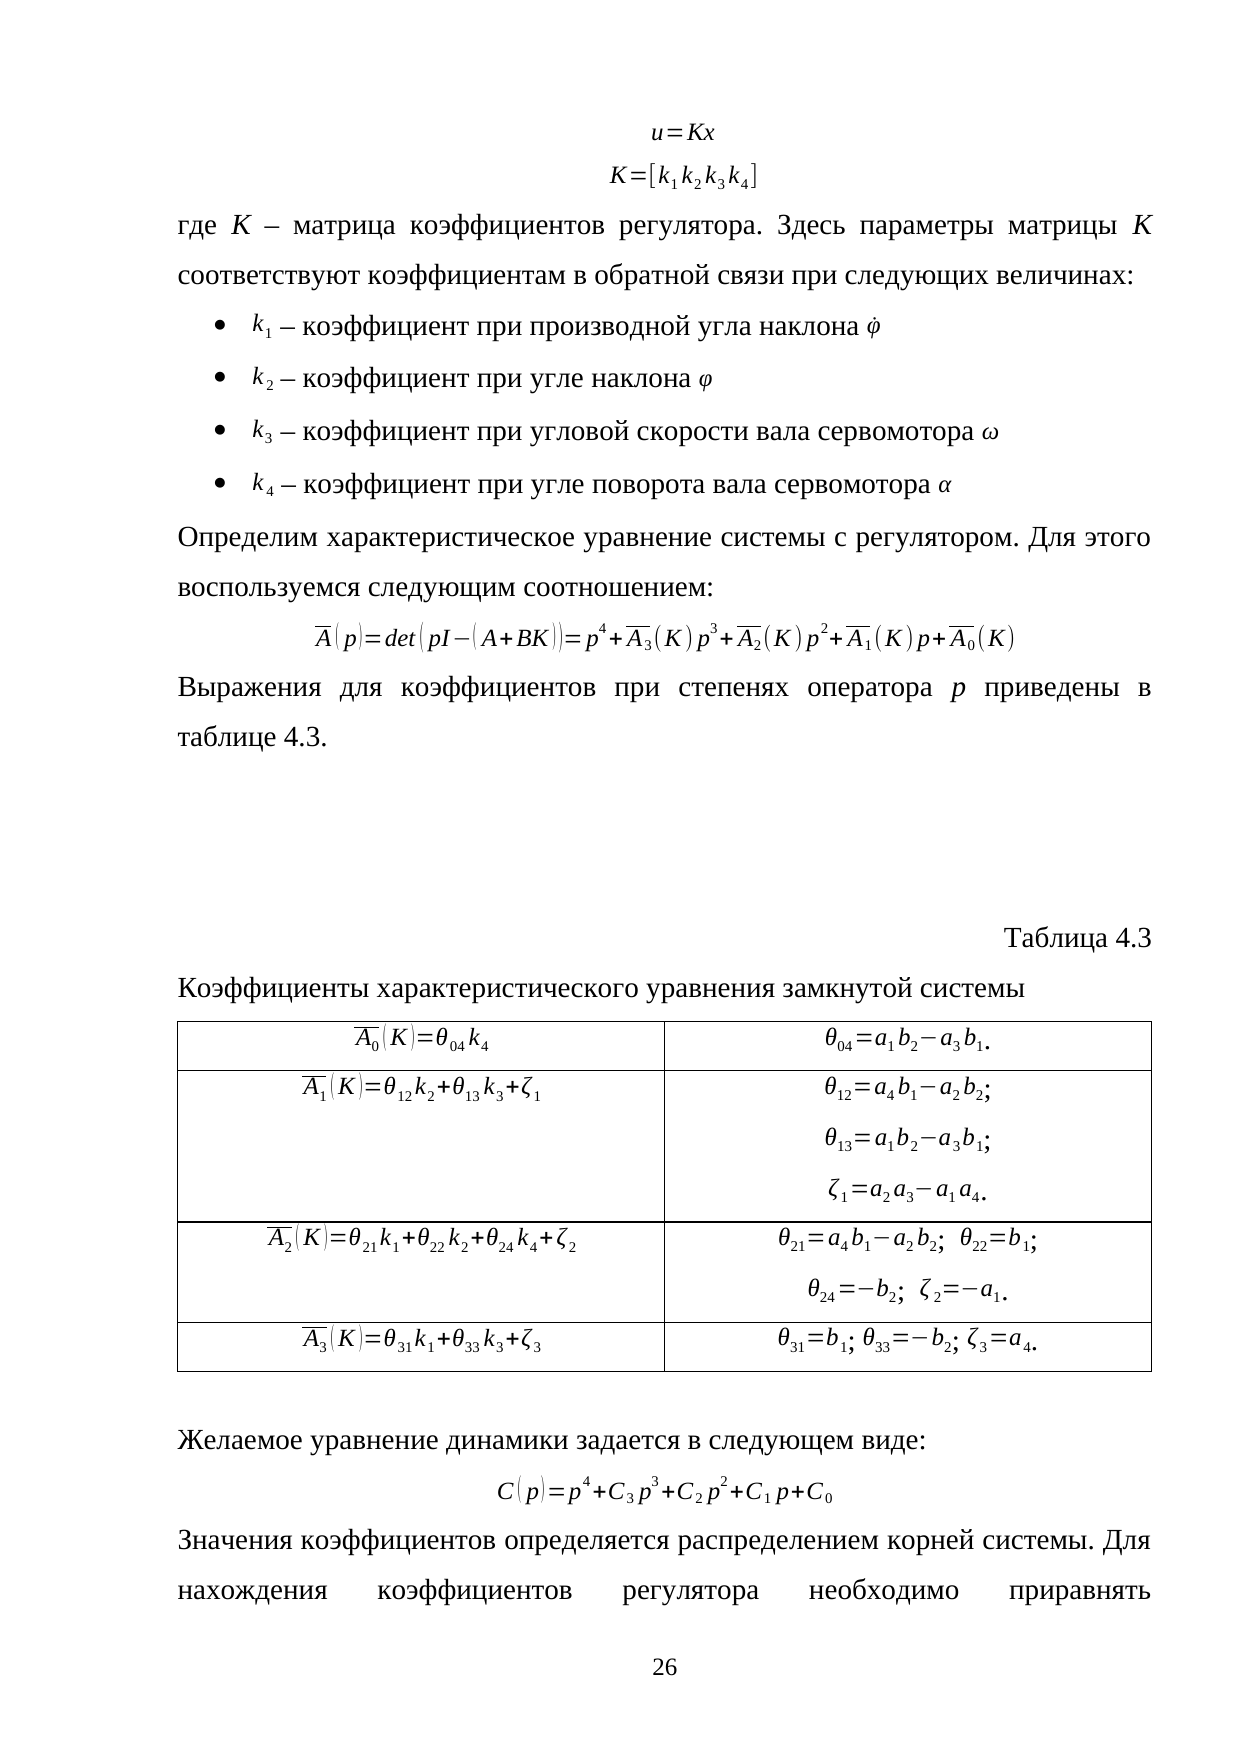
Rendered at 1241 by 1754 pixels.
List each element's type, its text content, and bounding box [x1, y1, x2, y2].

list – коэффициент при производной угла наклона [215, 308, 1152, 344]
text Коэффициенты характеристического уравнения замкнутой системы [177, 971, 1152, 1004]
list – коэффициент при угловой скорости вала сервомотора [215, 413, 1152, 449]
text Определим характеристическое уравнение системы с регулятором. Для этого воспользуемся следующим соотношением: [177, 519, 1152, 603]
text Желаемое уравнение динамики задается в следующем виде: [177, 1422, 1152, 1456]
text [177, 1522, 1152, 1606]
list – коэффициент при угле наклона [215, 360, 1152, 396]
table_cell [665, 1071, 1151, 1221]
text Выражения для коэффициентов при степенях оператора p приведены в таблице 4.3. [177, 669, 1152, 753]
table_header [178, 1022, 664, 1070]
list – коэффициент при угле поворота вала сервомотора [215, 466, 1152, 502]
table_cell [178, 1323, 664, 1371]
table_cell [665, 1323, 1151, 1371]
text где K – матрица коэффициентов регулятора. Здесь параметры матрицы K соответствуют коэффициентам в обратной связи при следующих величинах: [177, 207, 1152, 291]
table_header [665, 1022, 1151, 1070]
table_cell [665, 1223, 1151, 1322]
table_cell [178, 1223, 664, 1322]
text Таблица 4.3 [177, 920, 1152, 954]
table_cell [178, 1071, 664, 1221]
